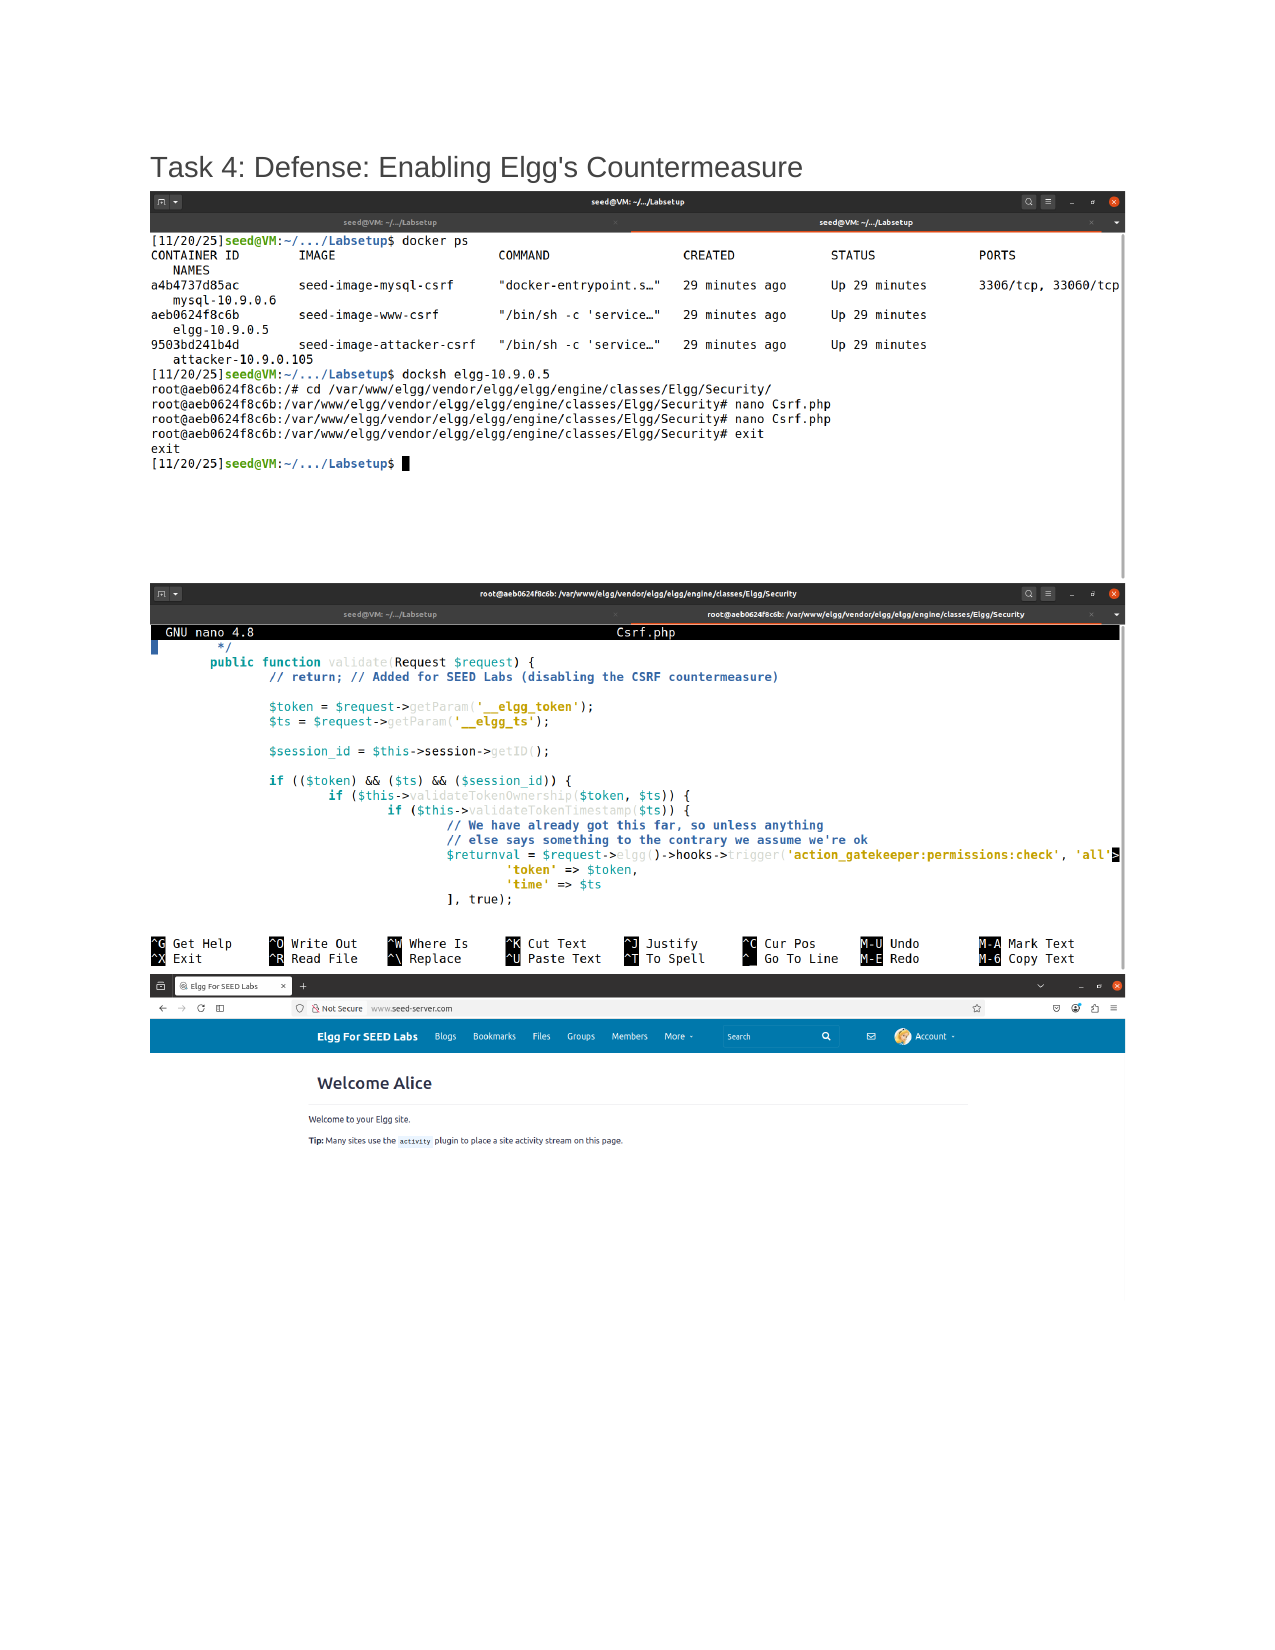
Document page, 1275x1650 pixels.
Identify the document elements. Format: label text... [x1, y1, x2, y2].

picture [150, 191, 1125, 580]
picture [895, 1029, 911, 1044]
picture [150, 1054, 1125, 1362]
subtitle Task 4: Defense: Enabling Elgg's Countermeasure [150, 150, 1125, 183]
picture [150, 974, 1125, 1018]
picture [150, 583, 1125, 971]
